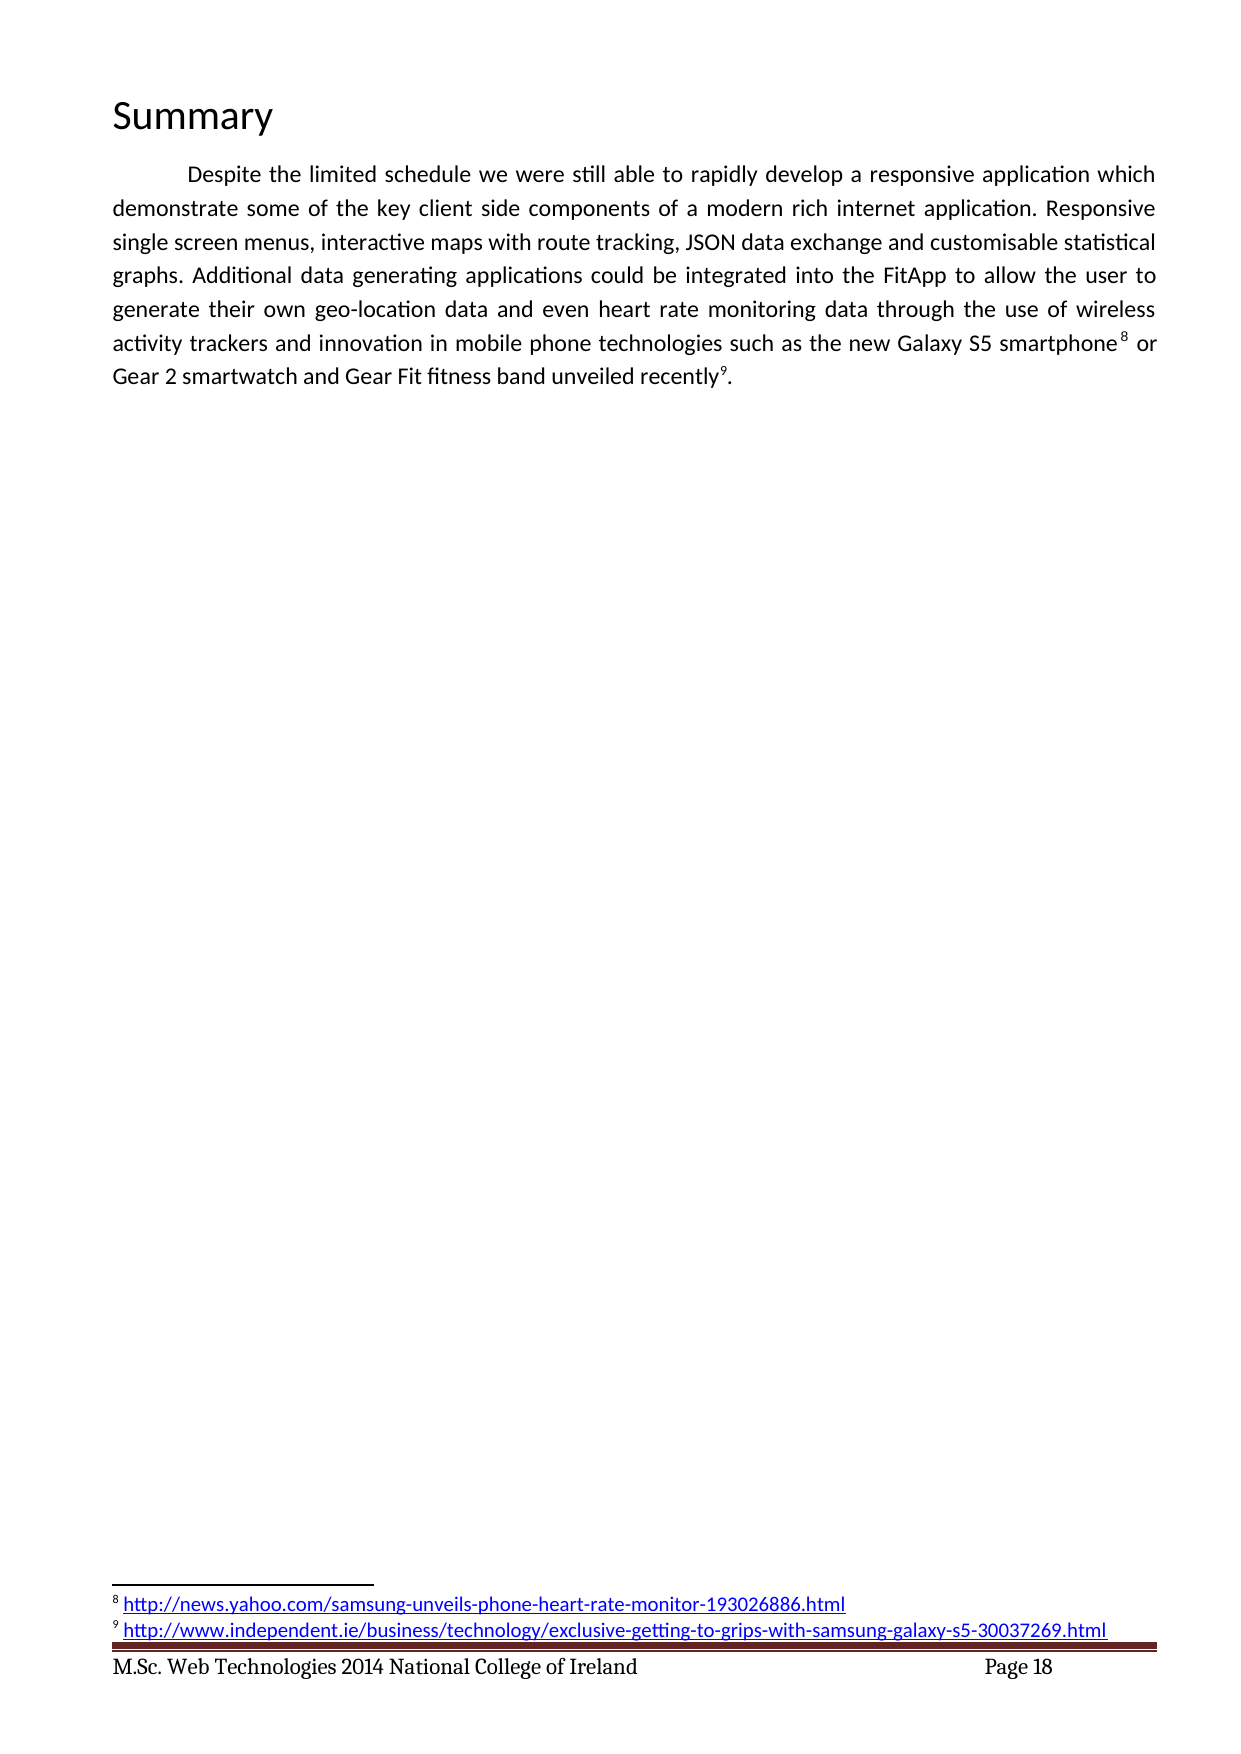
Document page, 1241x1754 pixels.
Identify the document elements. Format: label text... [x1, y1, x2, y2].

text Despite the limited schedule we were still able to rapidly develop a responsive application which demonstrate some of the key client side components of a modern rich internet application. Responsive single screen menus, interactive maps with route tracking, JSON data exchange and customisable statistical graphs. Additional data generating applications could be integrated into the FitApp to allow the user to generate their own geo-location data and even heart rate monitoring data through the use of wireless activity trackers and innovation in mobile phone technologies such as the new Galaxy S5 smartphone or Gear 2 smartwatch and Gear Fit fitness band unveiled recently. [112, 159, 1157, 391]
text Summary [112, 89, 1157, 139]
